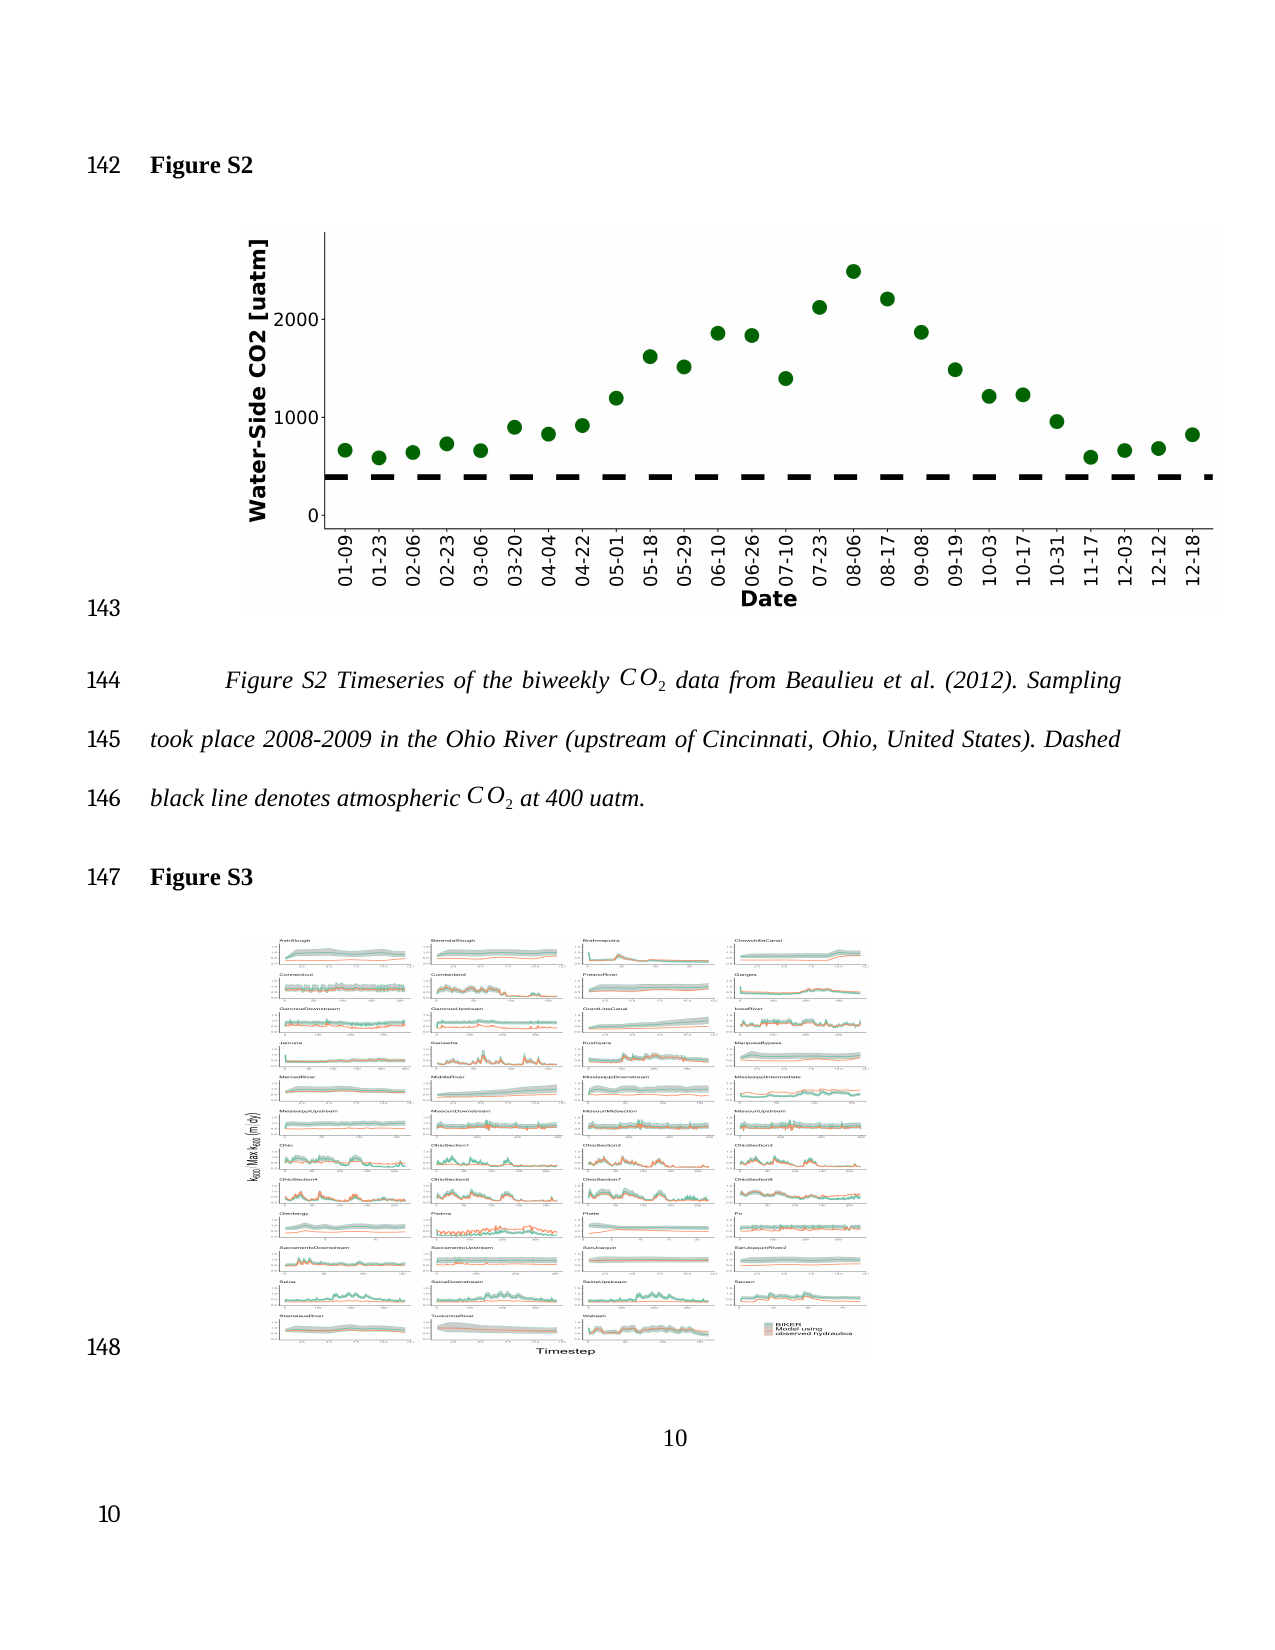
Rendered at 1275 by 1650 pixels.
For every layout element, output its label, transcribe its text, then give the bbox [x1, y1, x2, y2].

subtitle Figure S3 [150, 862, 1125, 891]
text Figure S2 Timeseries of the biweekly data from Beaulieu et al. (2012). Sampling took place 2008-2009 in the Ohio River (upstream of Cincinnati, Ohio, United States). Dashed black line denotes atmospheric at 400 uatm. [150, 664, 1125, 813]
picture [243, 938, 869, 1356]
subtitle Figure S2 [150, 150, 1125, 179]
picture [243, 226, 1219, 617]
